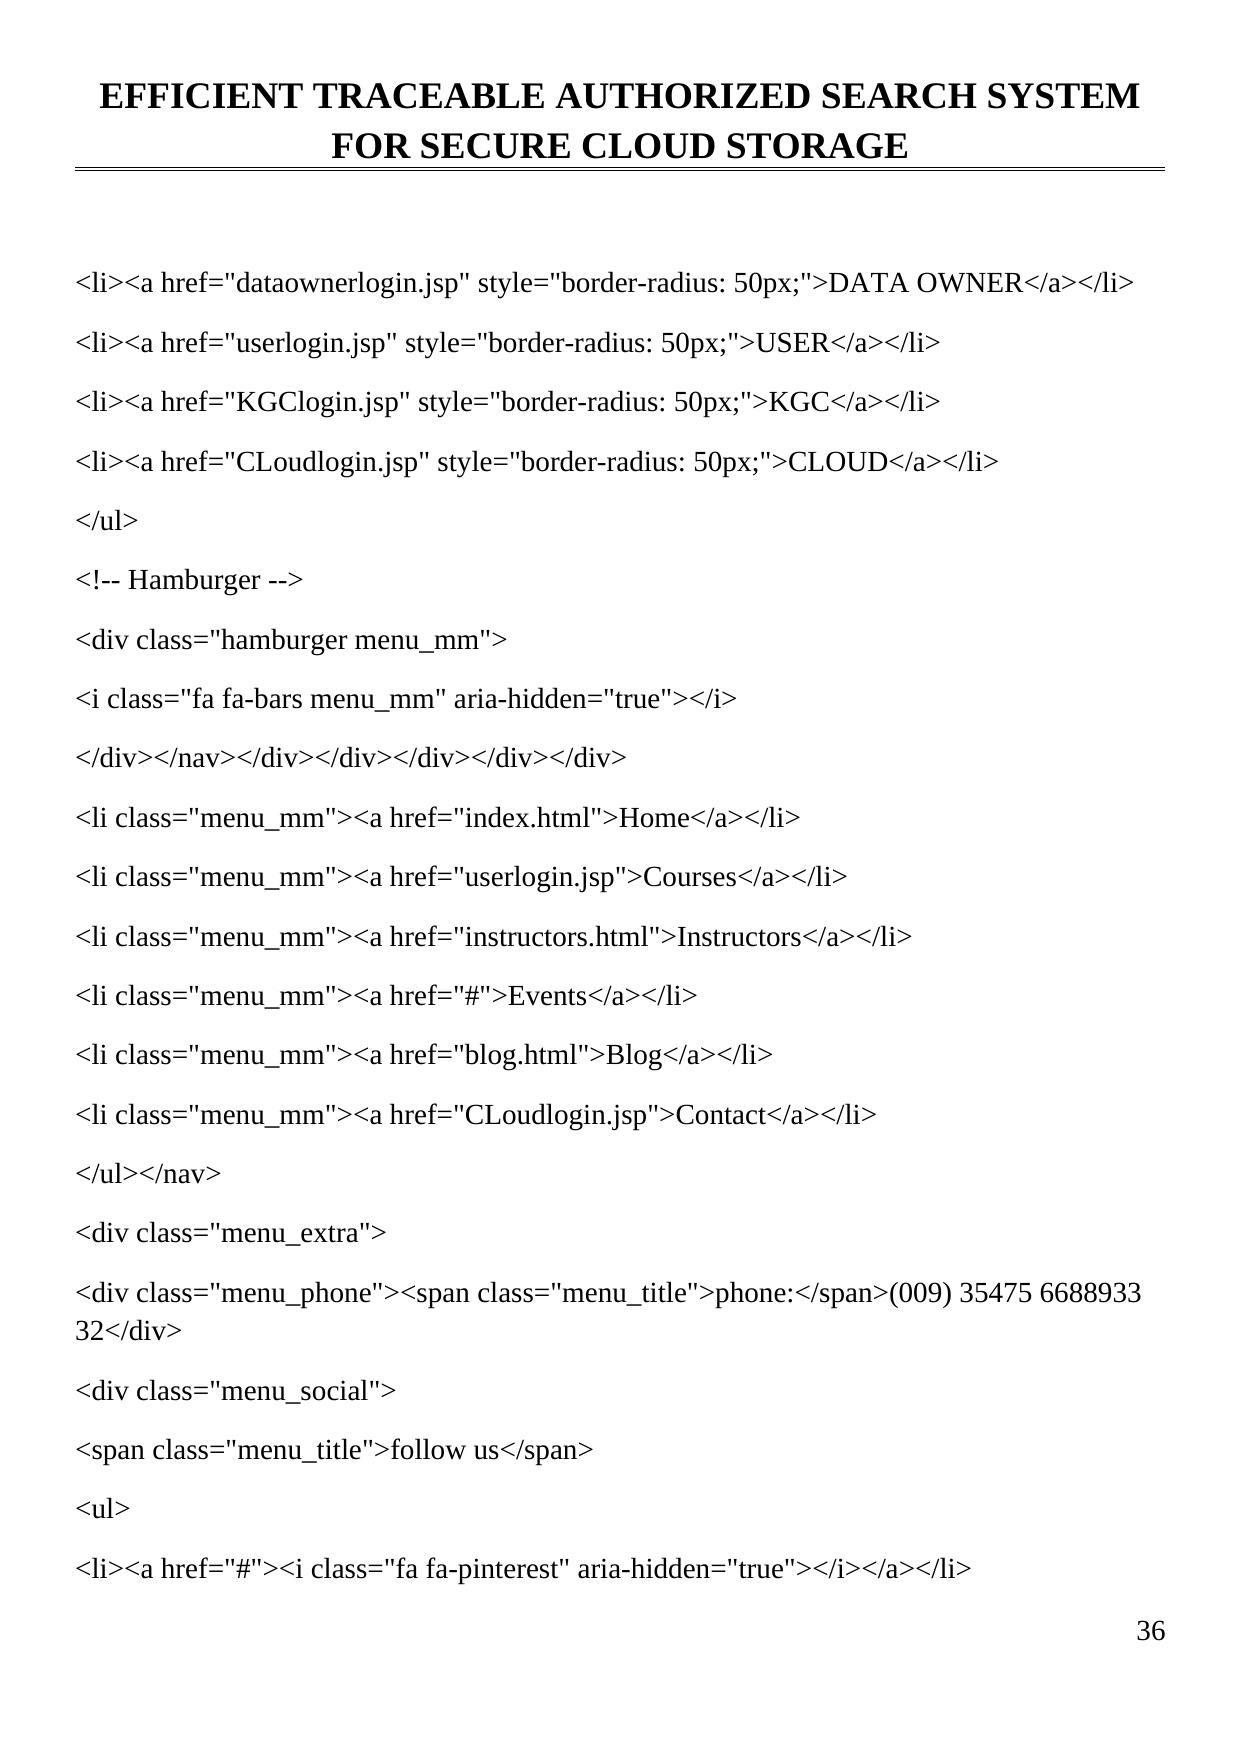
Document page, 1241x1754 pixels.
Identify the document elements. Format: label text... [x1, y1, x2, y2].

text <ul> [75, 1492, 1165, 1525]
text <li class="menu_mm"><a href="blog.html">Blog</a></li> [75, 1037, 1165, 1071]
text <li class="menu_mm"><a href="#">Events</a></li> [75, 978, 1165, 1012]
text <div class="menu_phone"><span class="menu_title">phone:</span>(009) 35475 6688933 32</div> [75, 1275, 1165, 1347]
text <li><a href="CLoudlogin.jsp" style="border-radius: 50px;">CLOUD</a></li> [75, 444, 1165, 477]
text <span class="menu_title">follow us</span> [75, 1432, 1165, 1466]
text <li><a href="#"><i class="fa fa-pinterest" aria-hidden="true"></i></a></li> [75, 1551, 1165, 1584]
text <div class="menu_social"> [75, 1373, 1165, 1406]
text <li><a href="KGClogin.jsp" style="border-radius: 50px;">KGC</a></li> [75, 384, 1165, 418]
text <li class="menu_mm"><a href="instructors.html">Instructors</a></li> [75, 919, 1165, 952]
text <li class="menu_mm"><a href="index.html">Home</a></li> [75, 800, 1165, 833]
text </ul> [75, 503, 1165, 537]
text <li><a href="userlogin.jsp" style="border-radius: 50px;">USER</a></li> [75, 325, 1165, 358]
text <!-- Hamburger --> [75, 562, 1165, 596]
text </ul></nav> [75, 1156, 1165, 1190]
text <i class="fa fa-bars menu_mm" aria-hidden="true"></i> [75, 681, 1165, 715]
text <li><a href="dataownerlogin.jsp" style="border-radius: 50px;">DATA OWNER</a></li> [75, 266, 1165, 299]
text <div class="hamburger menu_mm"> [75, 622, 1165, 655]
text <li class="menu_mm"><a href="userlogin.jsp">Courses</a></li> [75, 859, 1165, 893]
text <div class="menu_extra"> [75, 1216, 1165, 1249]
text <li class="menu_mm"><a href="CLoudlogin.jsp">Contact</a></li> [75, 1097, 1165, 1130]
text </div></nav></div></div></div></div></div> [75, 741, 1165, 774]
